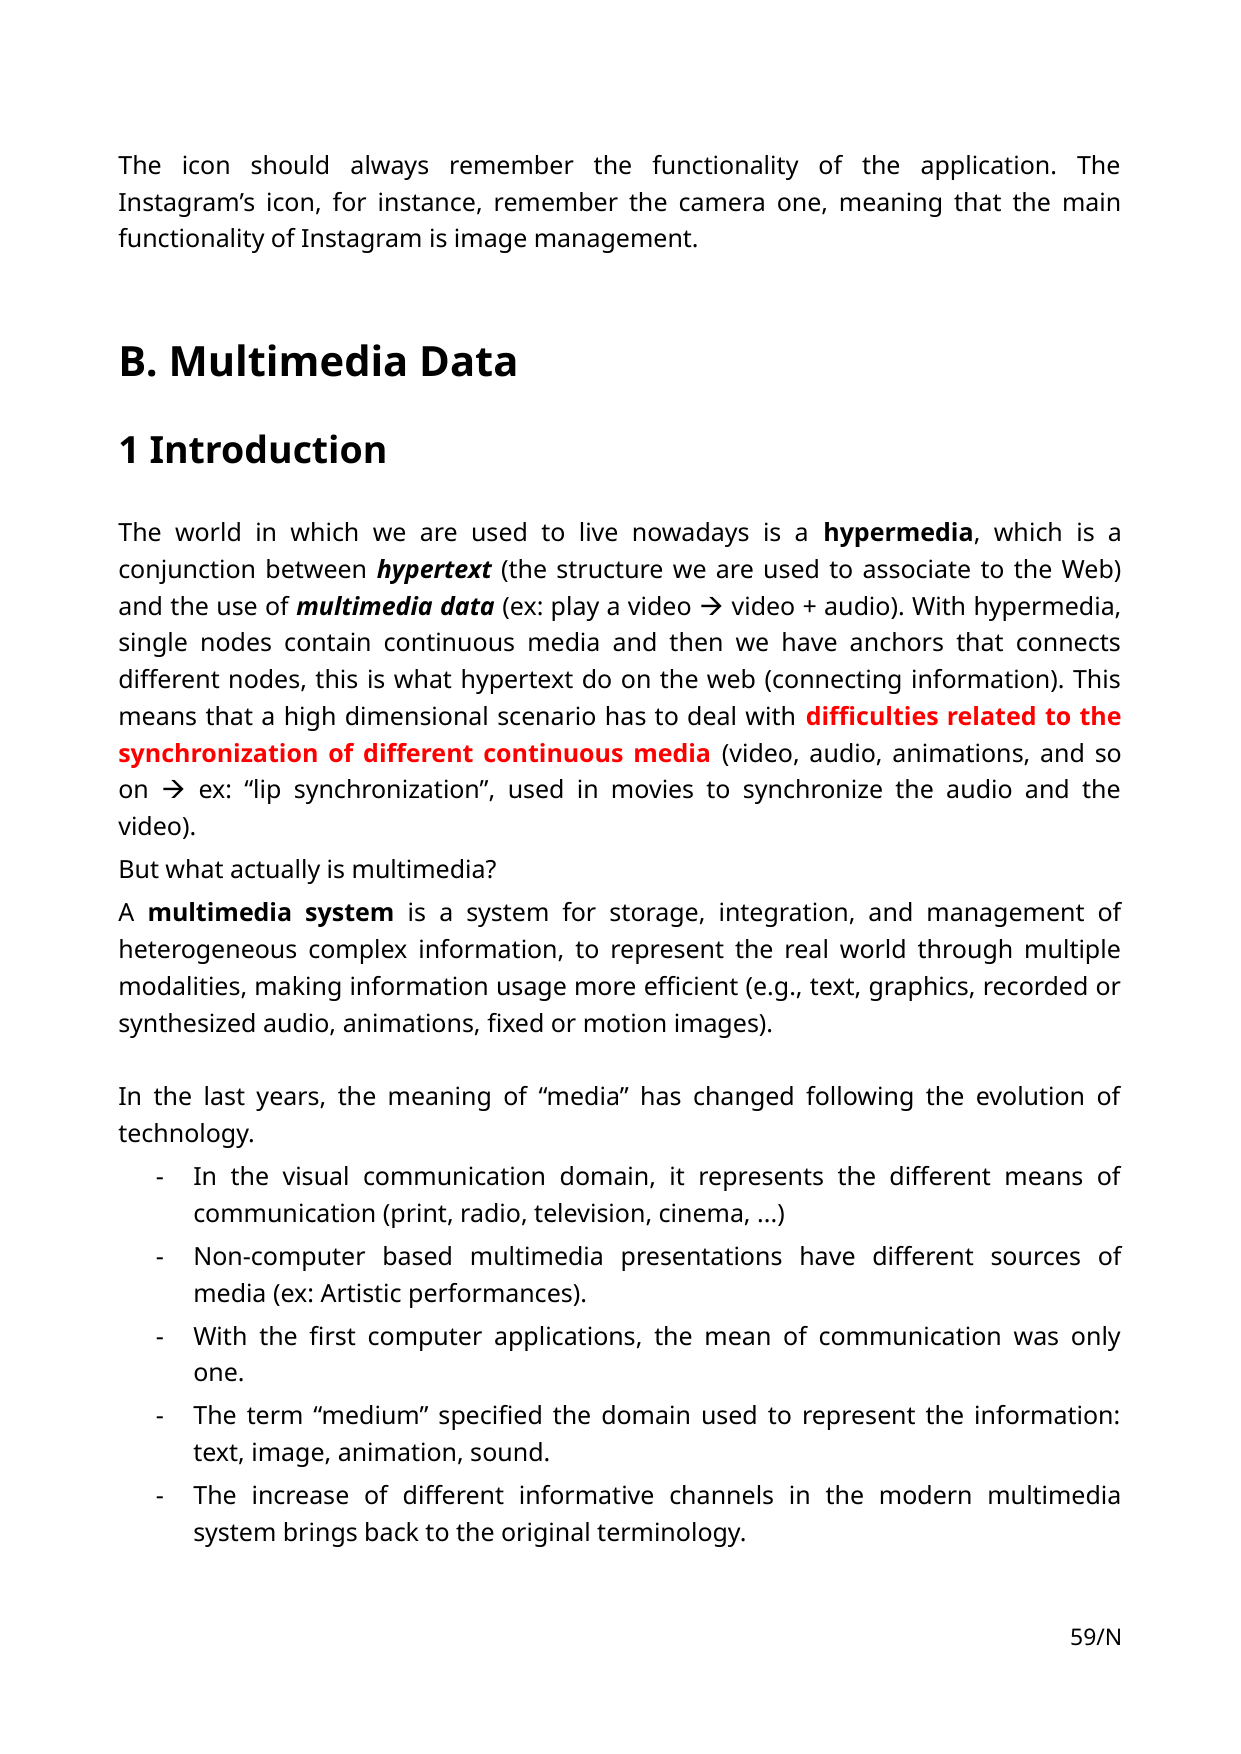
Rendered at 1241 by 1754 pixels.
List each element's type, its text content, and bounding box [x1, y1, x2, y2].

text But what actually is multimedia? [118, 852, 1122, 886]
text In the last years, the meaning of “media” has changed following the evolution of technology. [118, 1079, 1122, 1150]
subtitle B. Multimedia Data [118, 331, 1122, 388]
list With the first computer applications, the mean of communication was only one. [156, 1318, 1122, 1389]
list The term “medium” specified the domain used to represent the information: text, image, animation, sound. [156, 1398, 1122, 1469]
list In the visual communication domain, it represents the different means of communication (print, radio, television, cinema, ...) [156, 1159, 1122, 1229]
list The increase of different informative channels in the modern multimedia system brings back to the original terminology. [156, 1478, 1122, 1549]
text A multimedia system is a system for storage, integration, and management of heterogeneous complex information, to represent the real world through multiple modalities, making information usage more efficient (e.g., text, graphics, recorded or synthesized audio, animations, fixed or motion images). [118, 895, 1122, 1039]
subtitle 1 Introduction [118, 423, 1122, 474]
list Non-computer based multimedia presentations have different sources of media (ex: Artistic performances). [156, 1238, 1122, 1309]
text The icon should always remember the functionality of the application. The Instagram’s icon, for instance, remember the camera one, meaning that the main functionality of Instagram is image management. [118, 148, 1122, 255]
text The world in which we are used to live nowadays is a hypermedia, which is a conjunction between hypertext (the structure we are used to associate to the Web) and the use of multimedia data (ex: play a video video + audio). With hypermedia, single nodes contain continuous media and then we have anchors that connects different nodes, this is what hypertext do on the web (connecting information). This means that a high dimensional scenario has to deal with difficulties related to the synchronization of different continuous media (video, audio, animations, and so on ex: “lip synchronization”, used in movies to synchronize the audio and the video). [118, 515, 1122, 843]
